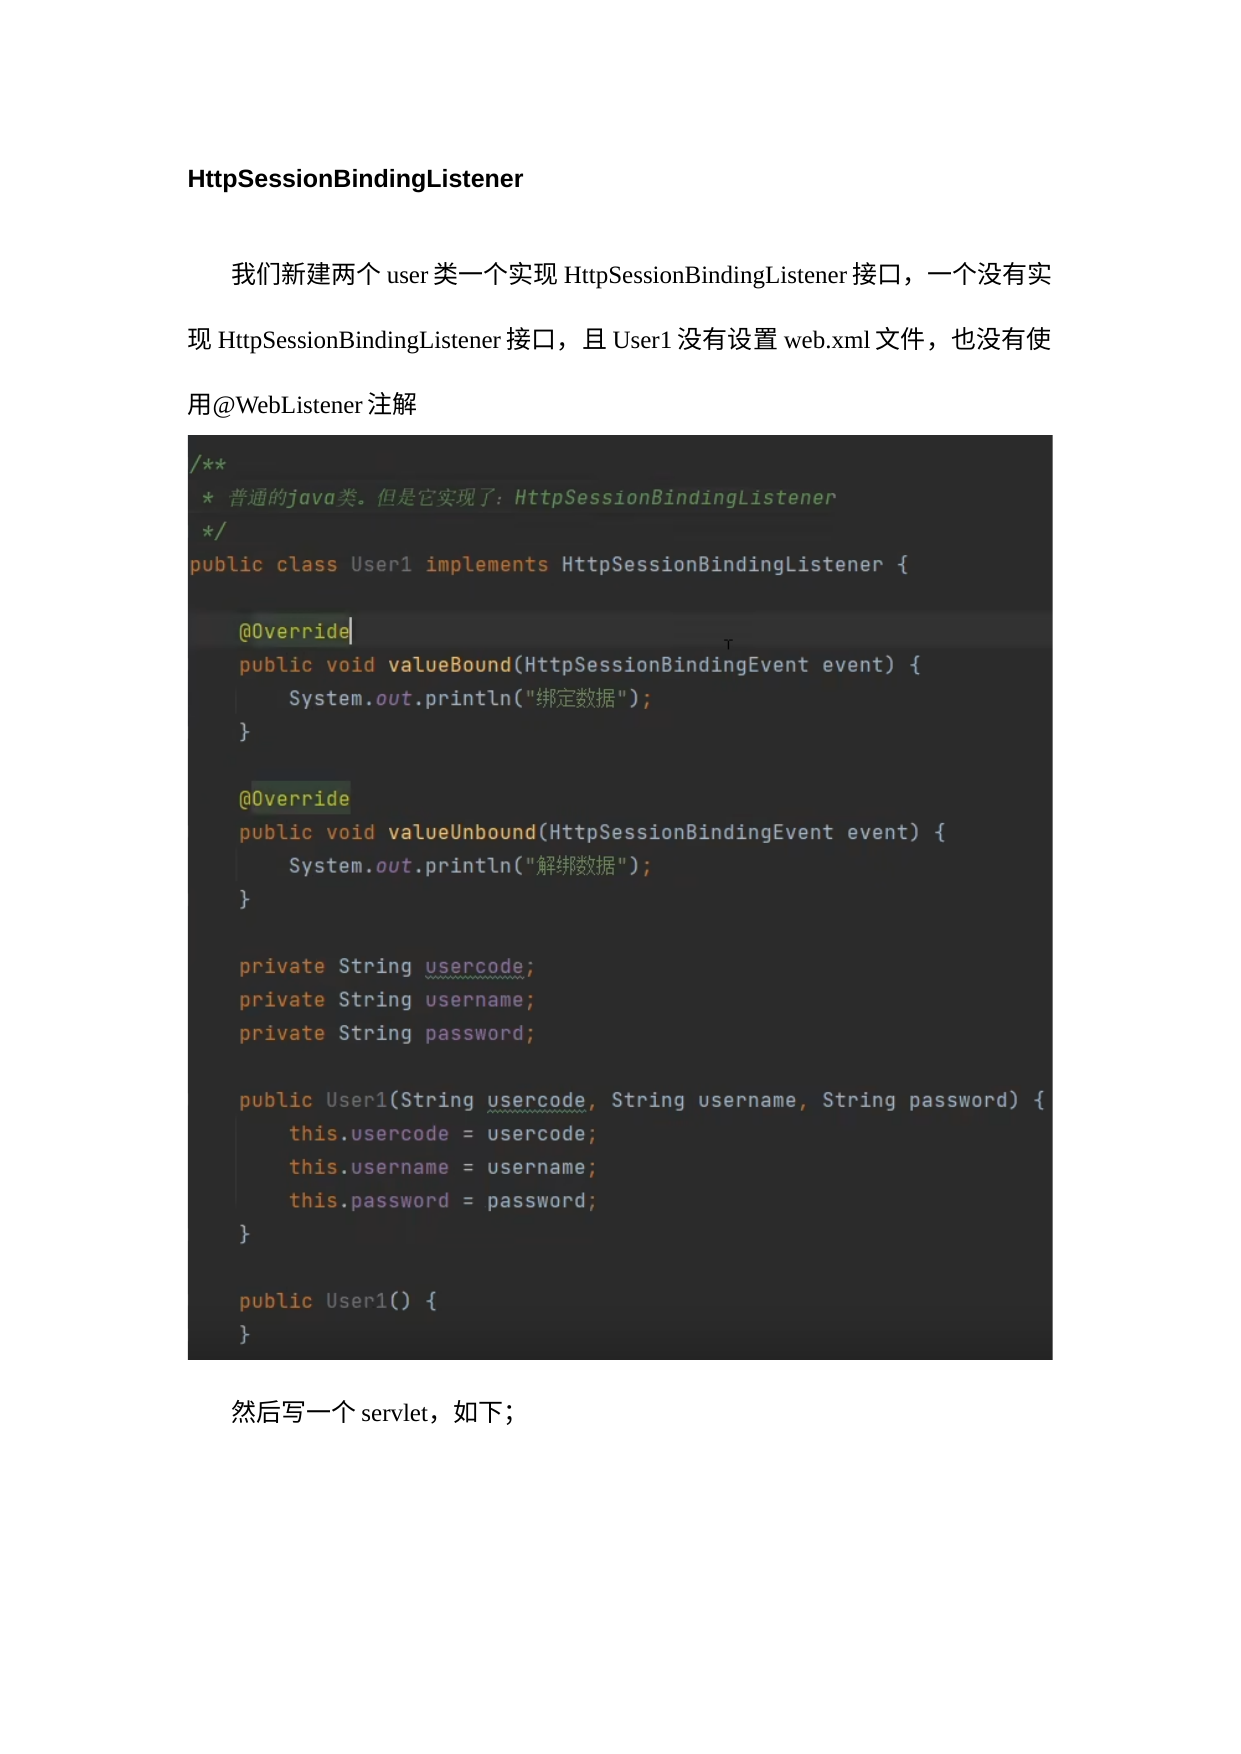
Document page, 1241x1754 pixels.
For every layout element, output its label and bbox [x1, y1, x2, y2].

picture [187, 435, 1053, 1360]
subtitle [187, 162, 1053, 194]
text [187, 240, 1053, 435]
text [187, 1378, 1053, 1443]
